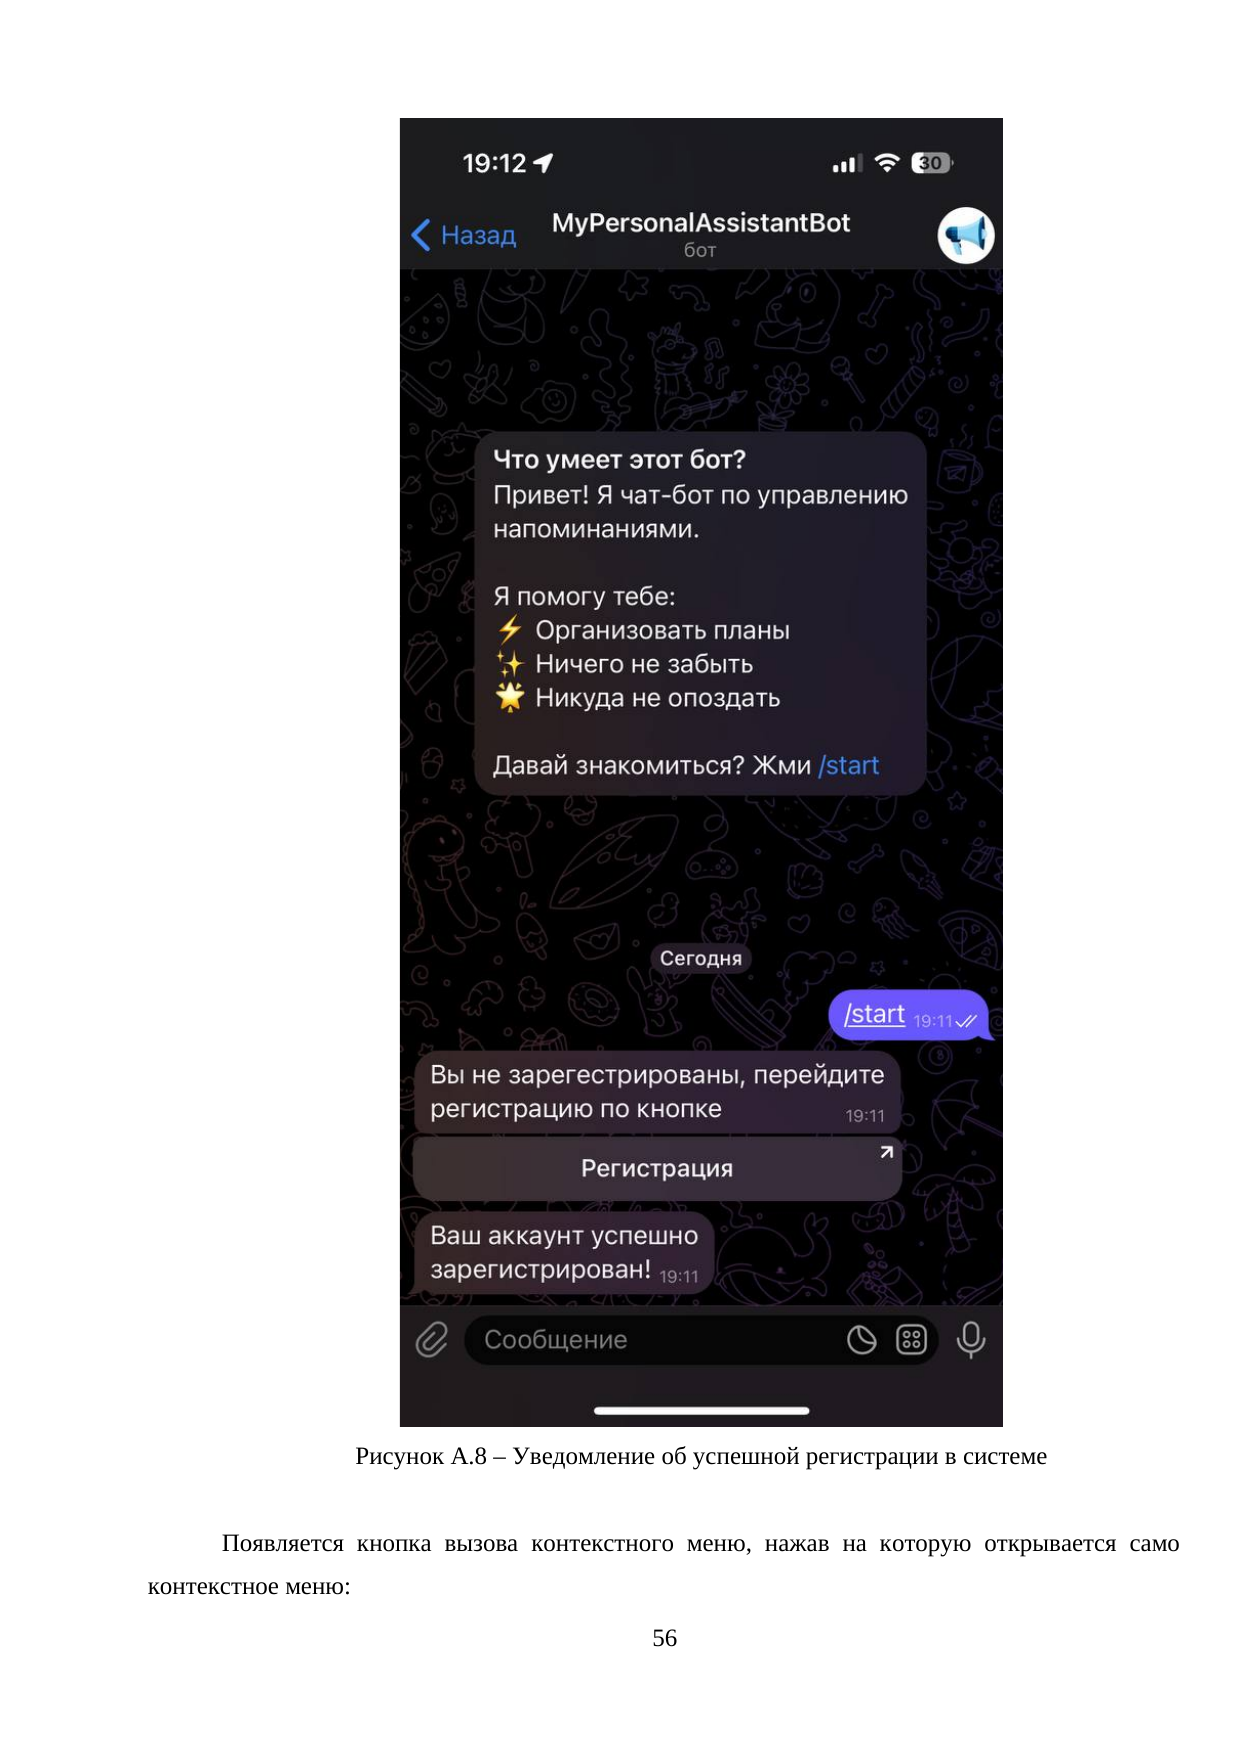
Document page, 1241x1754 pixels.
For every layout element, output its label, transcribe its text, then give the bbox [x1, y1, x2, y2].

text Рисунок А.8 – Уведомление об успешной регистрации в системе [148, 1441, 1181, 1470]
text Появляется кнопка вызова контекстного меню, нажав на которую открывается само контекстное меню: [148, 1528, 1181, 1599]
picture [399, 118, 1003, 1427]
